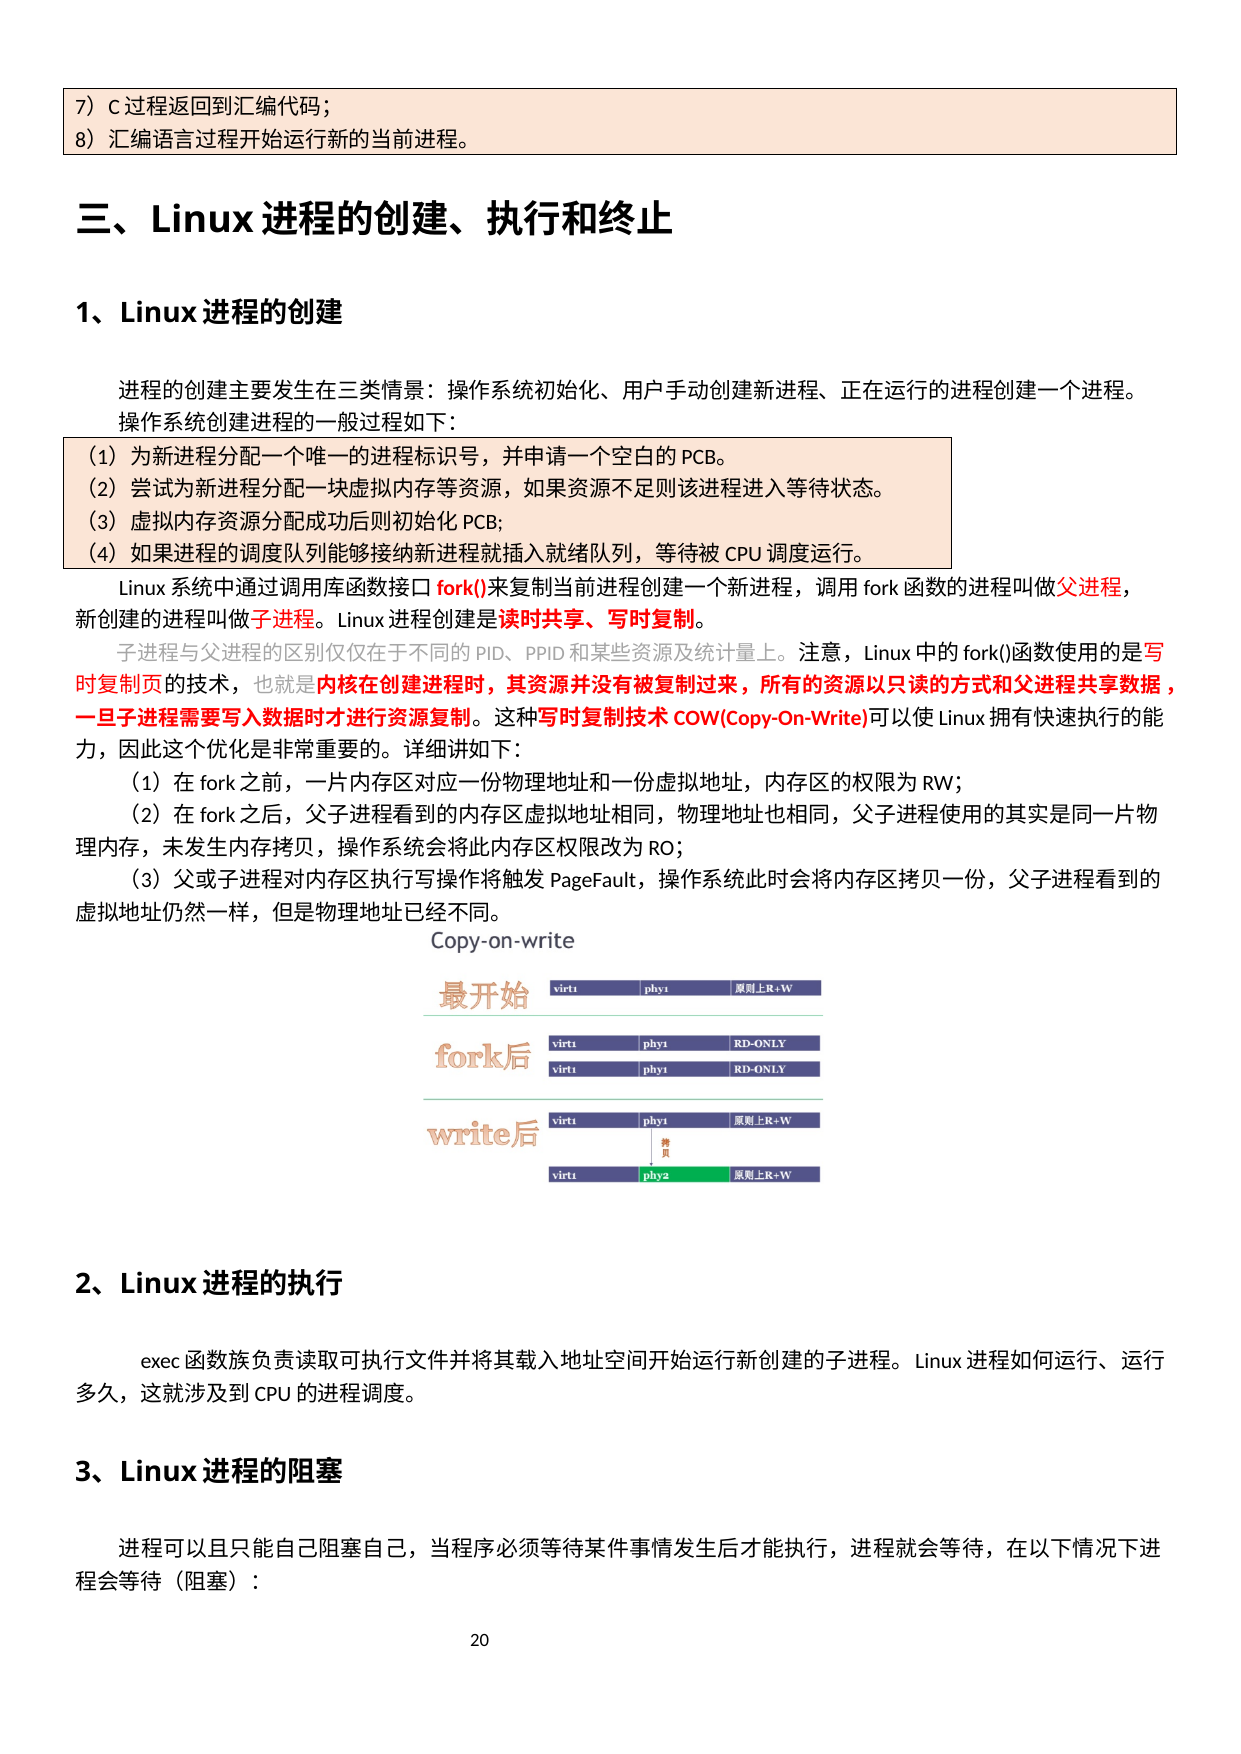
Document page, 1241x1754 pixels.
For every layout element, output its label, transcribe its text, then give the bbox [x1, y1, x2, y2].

subtitle 1、Linux进程的创建 [75, 278, 1165, 343]
subtitle 2、Linux进程的执行 [75, 1248, 1165, 1313]
picture [413, 926, 828, 1190]
table_header 为新进程分配一个唯一的进程标识号，并申请一个空白的PCB。 尝试为新进程分配一块虚拟内存等资源，如果资源不足则该进程进入等待状态。 虚拟内存资源分配成功后则初始化PCB; 如果进程的调度队列能够接纳新进程就插入就绪队列，等待被CPU调度运行。 [64, 438, 951, 568]
text 操作系统创建进程的一般过程如下： [75, 405, 1165, 437]
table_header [64, 89, 1176, 154]
text 子进程与父进程的区别仅仅在于不同的PID、PPID和某些资源及统计量上。注意，Linux中的fork()函数使用的是写时复制页的技术，也就是内核在创建进程时，其资源并没有被复制过来，所有的资源以只读的方式和父进程共享数据，一旦子进程需要写入数据时才进行资源复制。这种写时复制技术COW(Copy-On-Write)可以使Linux拥有快速执行的能力，因此这个优化是非常重要的。详细讲如下： [75, 634, 1165, 764]
text exec函数族负责读取可执行文件并将其载入地址空间开始运行新创建的子进程。Linux进程如何运行、运行多久，这就涉及到CPU的进程调度。 [75, 1343, 1165, 1408]
text （3）父或子进程对内存区执行写操作将触发PageFault，操作系统此时会将内存区拷贝一份，父子进程看到的虚拟地址仍然一样，但是物理地址已经不同。 [75, 862, 1165, 927]
text 进程可以且只能自己阻塞自己，当程序必须等待某件事情发生后才能执行，进程就会等待，在以下情况下进程会等待（阻塞）： [75, 1531, 1165, 1596]
subtitle 三、Linux进程的创建、执行和终止 [75, 184, 1165, 249]
text （1）在fork之前，一片内存区对应一份物理地址和一份虚拟地址，内存区的权限为RW； [75, 764, 1165, 797]
text 进程的创建主要发生在三类情景：操作系统初始化、用户手动创建新进程、正在运行的进程创建一个进程。 [75, 372, 1165, 405]
text （2）在fork之后，父子进程看到的内存区虚拟地址相同，物理地址也相同，父子进程使用的其实是同一片物理内存，未发生内存拷贝，操作系统会将此内存区权限改为RO； [75, 797, 1165, 862]
text Linux系统中通过调用库函数接口fork()来复制当前进程创建一个新进程，调用fork函数的进程叫做父进程，新创建的进程叫做子进程。Linux进程创建是读时共享、写时复制。 [75, 569, 1165, 634]
subtitle 3、Linux进程的阻塞 [75, 1437, 1165, 1502]
